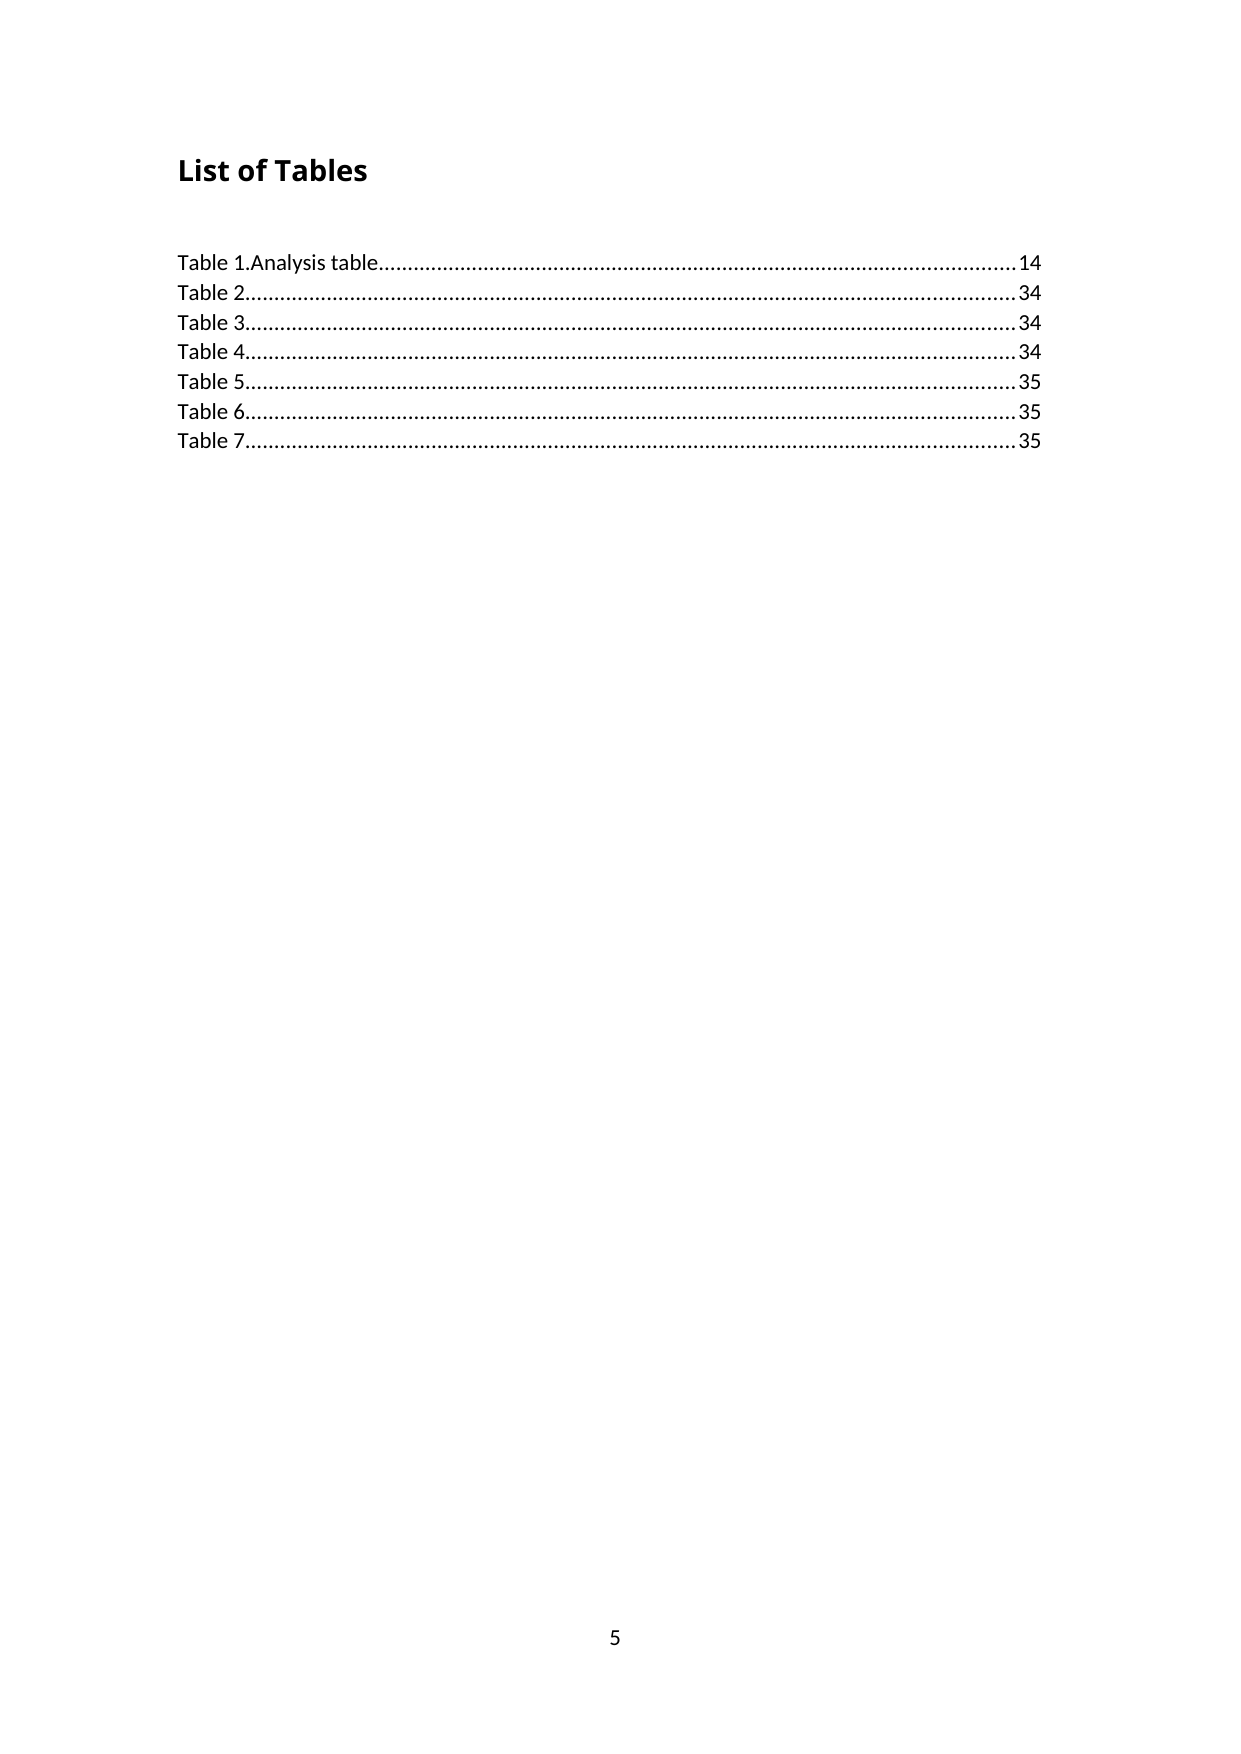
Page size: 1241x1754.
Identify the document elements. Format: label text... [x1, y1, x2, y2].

text Table 4 34 [177, 337, 1053, 366]
subtitle List of Tables [177, 150, 1053, 190]
text Table 6 35 [177, 397, 1053, 425]
text Table 3 34 [177, 308, 1053, 336]
text Table 7 35 [177, 427, 1053, 454]
text Table 1.Analysis table 14 [177, 248, 1053, 276]
text Table 5 35 [177, 367, 1053, 395]
text Table 2 34 [177, 278, 1053, 306]
